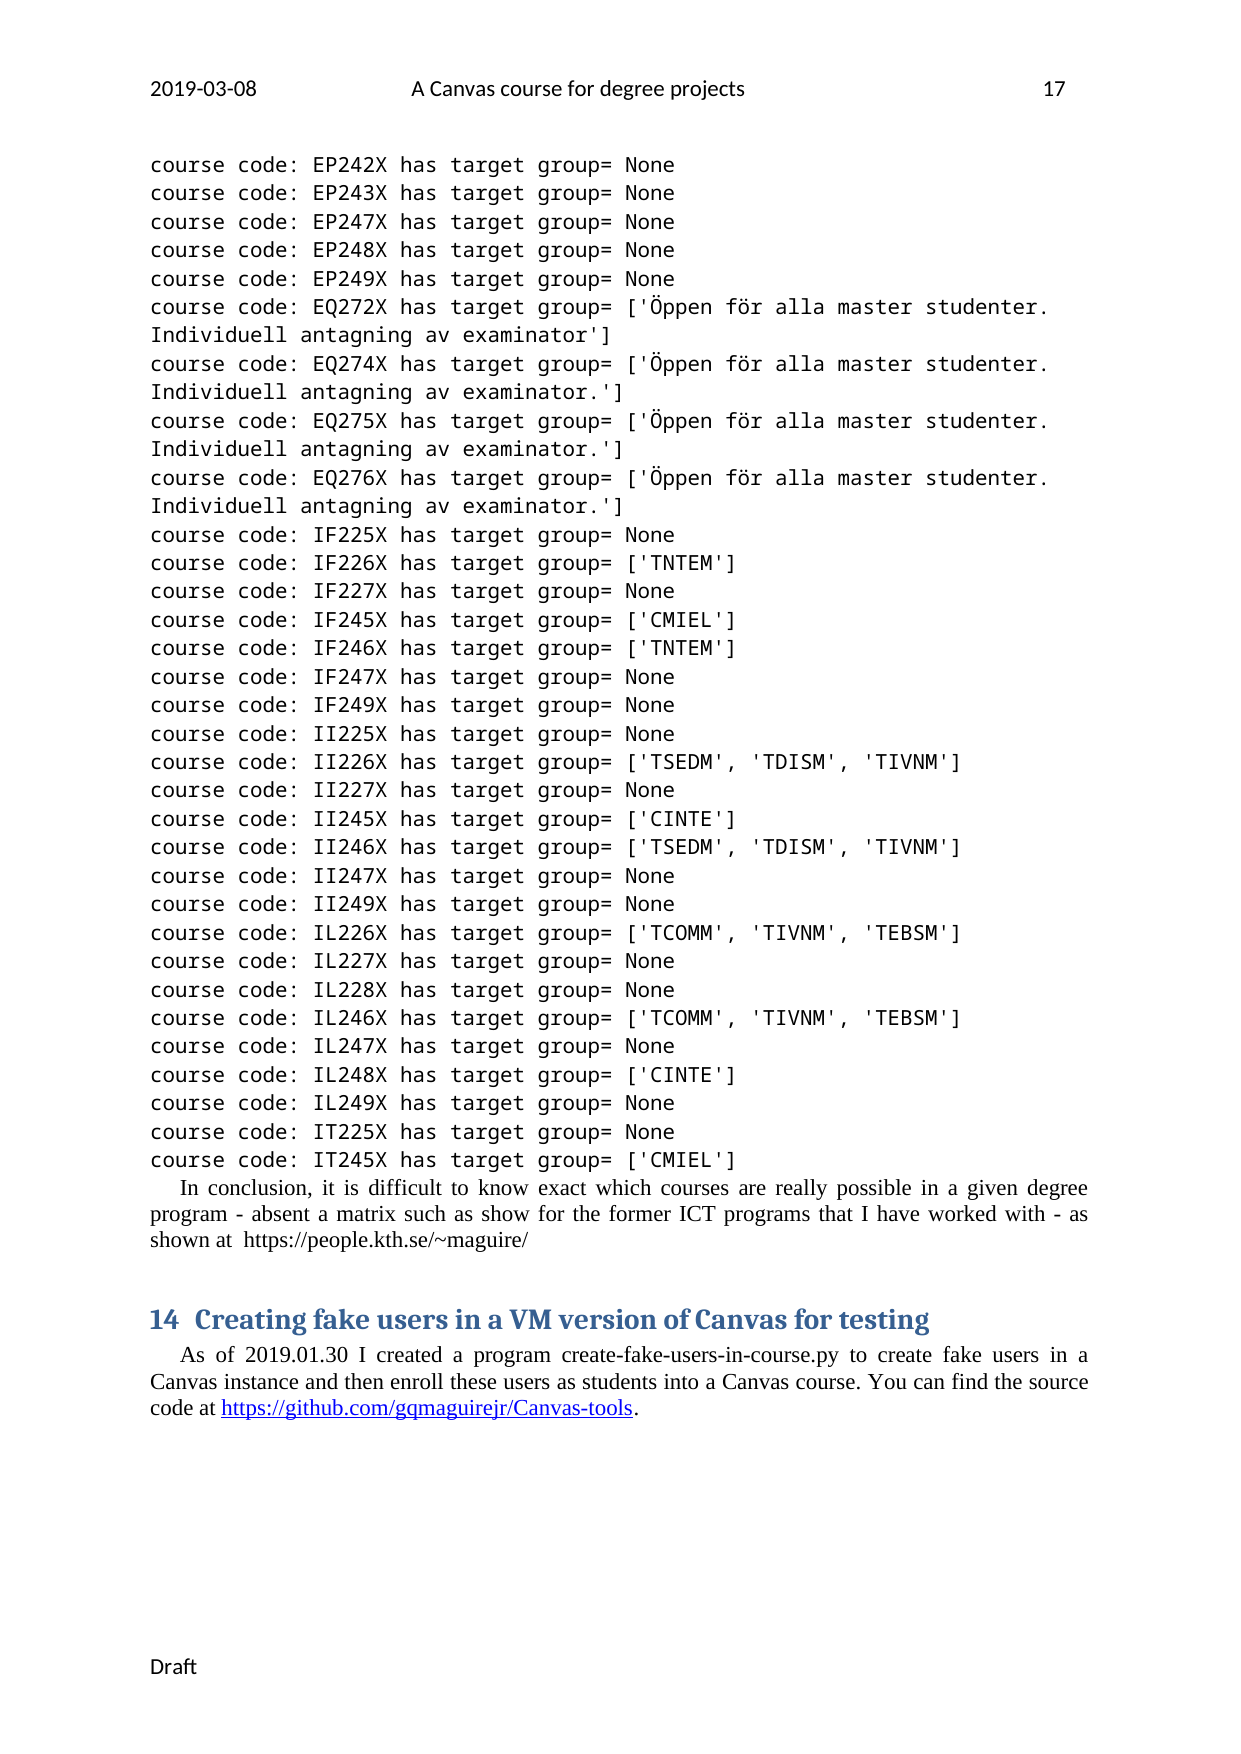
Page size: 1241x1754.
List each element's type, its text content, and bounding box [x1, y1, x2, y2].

text course code: EP249X has target group= None [150, 264, 1090, 292]
text course code: IL228X has target group= None [150, 975, 1090, 1003]
text course code: II246X has target group= ['TSEDM', 'TDISM', 'TIVNM'] [150, 832, 1090, 861]
text course code: IL249X has target group= None [150, 1088, 1090, 1117]
text course code: IF245X has target group= ['CMIEL'] [150, 605, 1090, 633]
text course code: IF227X has target group= None [150, 577, 1090, 605]
text course code: EQ275X has target group= ['Öppen för alla master studenter. Individuell antagning av examinator.'] [150, 406, 1090, 463]
text course code: IF225X has target group= None [150, 520, 1090, 548]
text course code: II245X has target group= ['CINTE'] [150, 804, 1090, 832]
text course code: IL246X has target group= ['TCOMM', 'TIVNM', 'TEBSM'] [150, 1003, 1090, 1032]
text course code: IL248X has target group= ['CINTE'] [150, 1060, 1090, 1088]
text course code: II225X has target group= None [150, 719, 1090, 747]
subtitle Creating fake users in a VM version of Canvas for testing [150, 1303, 1090, 1336]
text course code: EP242X has target group= None [150, 150, 1090, 178]
text course code: EQ274X has target group= ['Öppen för alla master studenter. Individuell antagning av examinator.'] [150, 349, 1090, 406]
text course code: EQ272X has target group= ['Öppen för alla master studenter. Individuell antagning av examinator'] [150, 292, 1090, 349]
text course code: IL247X has target group= None [150, 1032, 1090, 1060]
text course code: IT245X has target group= ['CMIEL'] [150, 1145, 1090, 1174]
text course code: EP247X has target group= None [150, 207, 1090, 235]
text course code: IF249X has target group= None [150, 690, 1090, 719]
text course code: IF226X has target group= ['TNTEM'] [150, 548, 1090, 577]
text course code: IL227X has target group= None [150, 946, 1090, 975]
text course code: EP248X has target group= None [150, 235, 1090, 264]
text course code: II249X has target group= None [150, 889, 1090, 918]
text course code: II227X has target group= None [150, 776, 1090, 804]
text course code: IF247X has target group= None [150, 662, 1090, 690]
text course code: II247X has target group= None [150, 861, 1090, 889]
text course code: IF246X has target group= ['TNTEM'] [150, 633, 1090, 662]
text As of 2019.01.30 I created a program create-fake-users-in-course.py to create fake users in a Canvas instance and then enroll these users as students into a Canvas course. You can find the source code at https://github.com/gqmaguirejr/Canvas-tools. [150, 1341, 1090, 1420]
text course code: EP243X has target group= None [150, 178, 1090, 207]
text course code: IL226X has target group= ['TCOMM', 'TIVNM', 'TEBSM'] [150, 918, 1090, 946]
text In conclusion, it is difficult to know exact which courses are really possible in a given degree program - absent a matrix such as show for the former ICT programs that I have worked with - as shown at https://people.kth.se/~maguire/ [150, 1174, 1090, 1253]
text course code: IT225X has target group= None [150, 1117, 1090, 1145]
text course code: EQ276X has target group= ['Öppen för alla master studenter. Individuell antagning av examinator.'] [150, 463, 1090, 520]
text course code: II226X has target group= ['TSEDM', 'TDISM', 'TIVNM'] [150, 747, 1090, 776]
